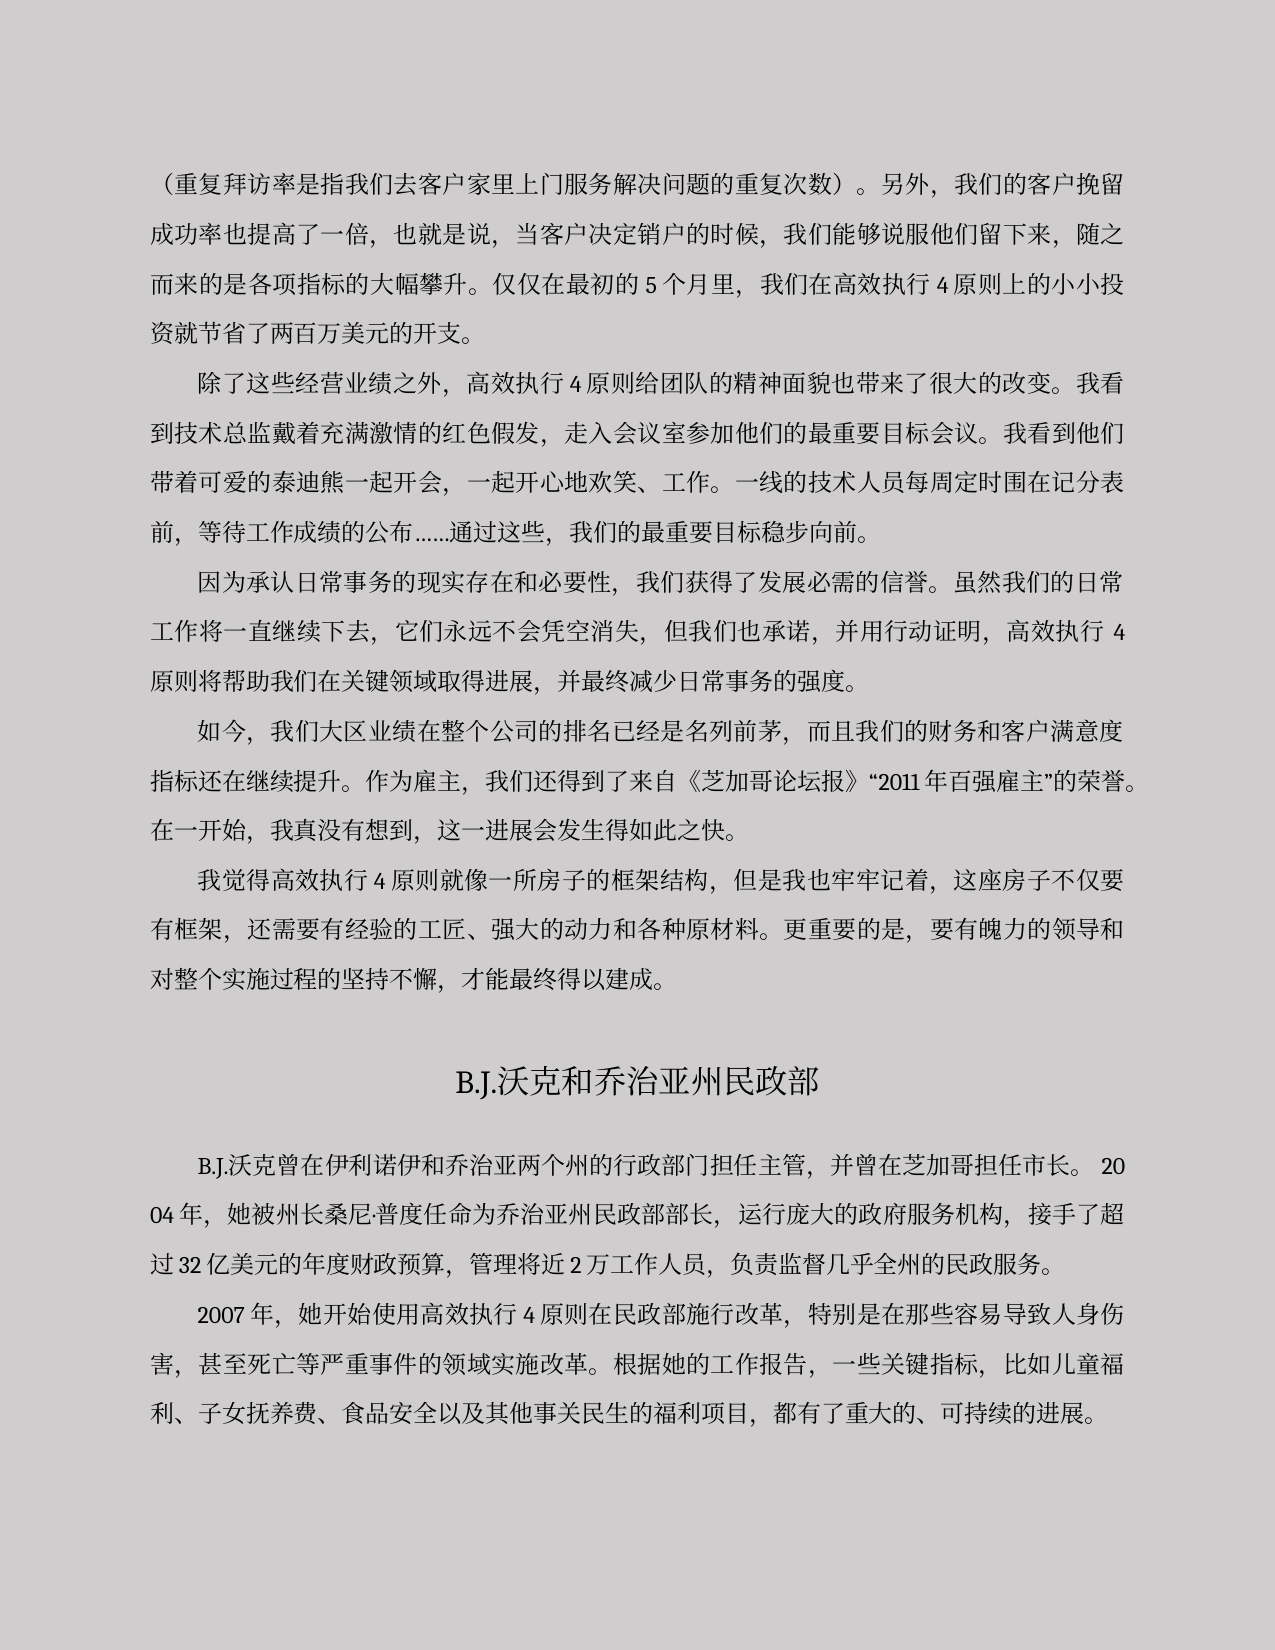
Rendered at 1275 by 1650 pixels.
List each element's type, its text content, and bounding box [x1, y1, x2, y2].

text 2007年，她开始使用高效执行4原则在民政部施行改革，特别是在那些容易导致人身伤害，甚至死亡等严重事件的领域实施改革。根据她的工作报告，一些关键指标，比如儿童福利、子女抚养费、食品安全以及其他事关民生的福利项目，都有了重大的、可持续的进展。 [150, 1280, 1125, 1429]
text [150, 150, 1125, 349]
text B.J.沃克曾在伊利诺伊和乔治亚两个州的行政部门担任主管，并曾在芝加哥担任市长。 2004年，她被州长桑尼·普度任命为乔治亚州民政部部长，运行庞大的政府服务机构，接手了超过32亿美元的年度财政预算，管理将近2万工作人员，负责监督几乎全州的民政服务。 [150, 1131, 1125, 1280]
text 我觉得高效执行4原则就像一所房子的框架结构，但是我也牢牢记着，这座房子不仅要有框架，还需要有经验的工匠、强大的动力和各种原材料。更重要的是，要有魄力的领导和对整个实施过程的坚持不懈，才能最终得以建成。 [150, 846, 1125, 995]
text 除了这些经营业绩之外，高效执行4原则给团队的精神面貌也带来了很大的改变。我看到技术总监戴着充满激情的红色假发，走入会议室参加他们的最重要目标会议。我看到他们带着可爱的泰迪熊一起开会，一起开心地欢笑、工作。一线的技术人员每周定时围在记分表前，等待工作成绩的公布……通过这些，我们的最重要目标稳步向前。 [150, 349, 1125, 547]
text B.J.沃克和乔治亚州民政部 [150, 1048, 1125, 1101]
text 如今，我们大区业绩在整个公司的排名已经是名列前茅，而且我们的财务和客户满意度指标还在继续提升。作为雇主，我们还得到了来自《芝加哥论坛报》“2011年百强雇主”的荣誉。在一开始，我真没有想到，这一进展会发生得如此之快。 [150, 697, 1125, 846]
text 因为承认日常事务的现实存在和必要性，我们获得了发展必需的信誉。虽然我们的日常工作将一直继续下去，它们永远不会凭空消失，但我们也承诺，并用行动证明，高效执行4原则将帮助我们在关键领域取得进展，并最终减少日常事务的强度。 [150, 547, 1125, 697]
